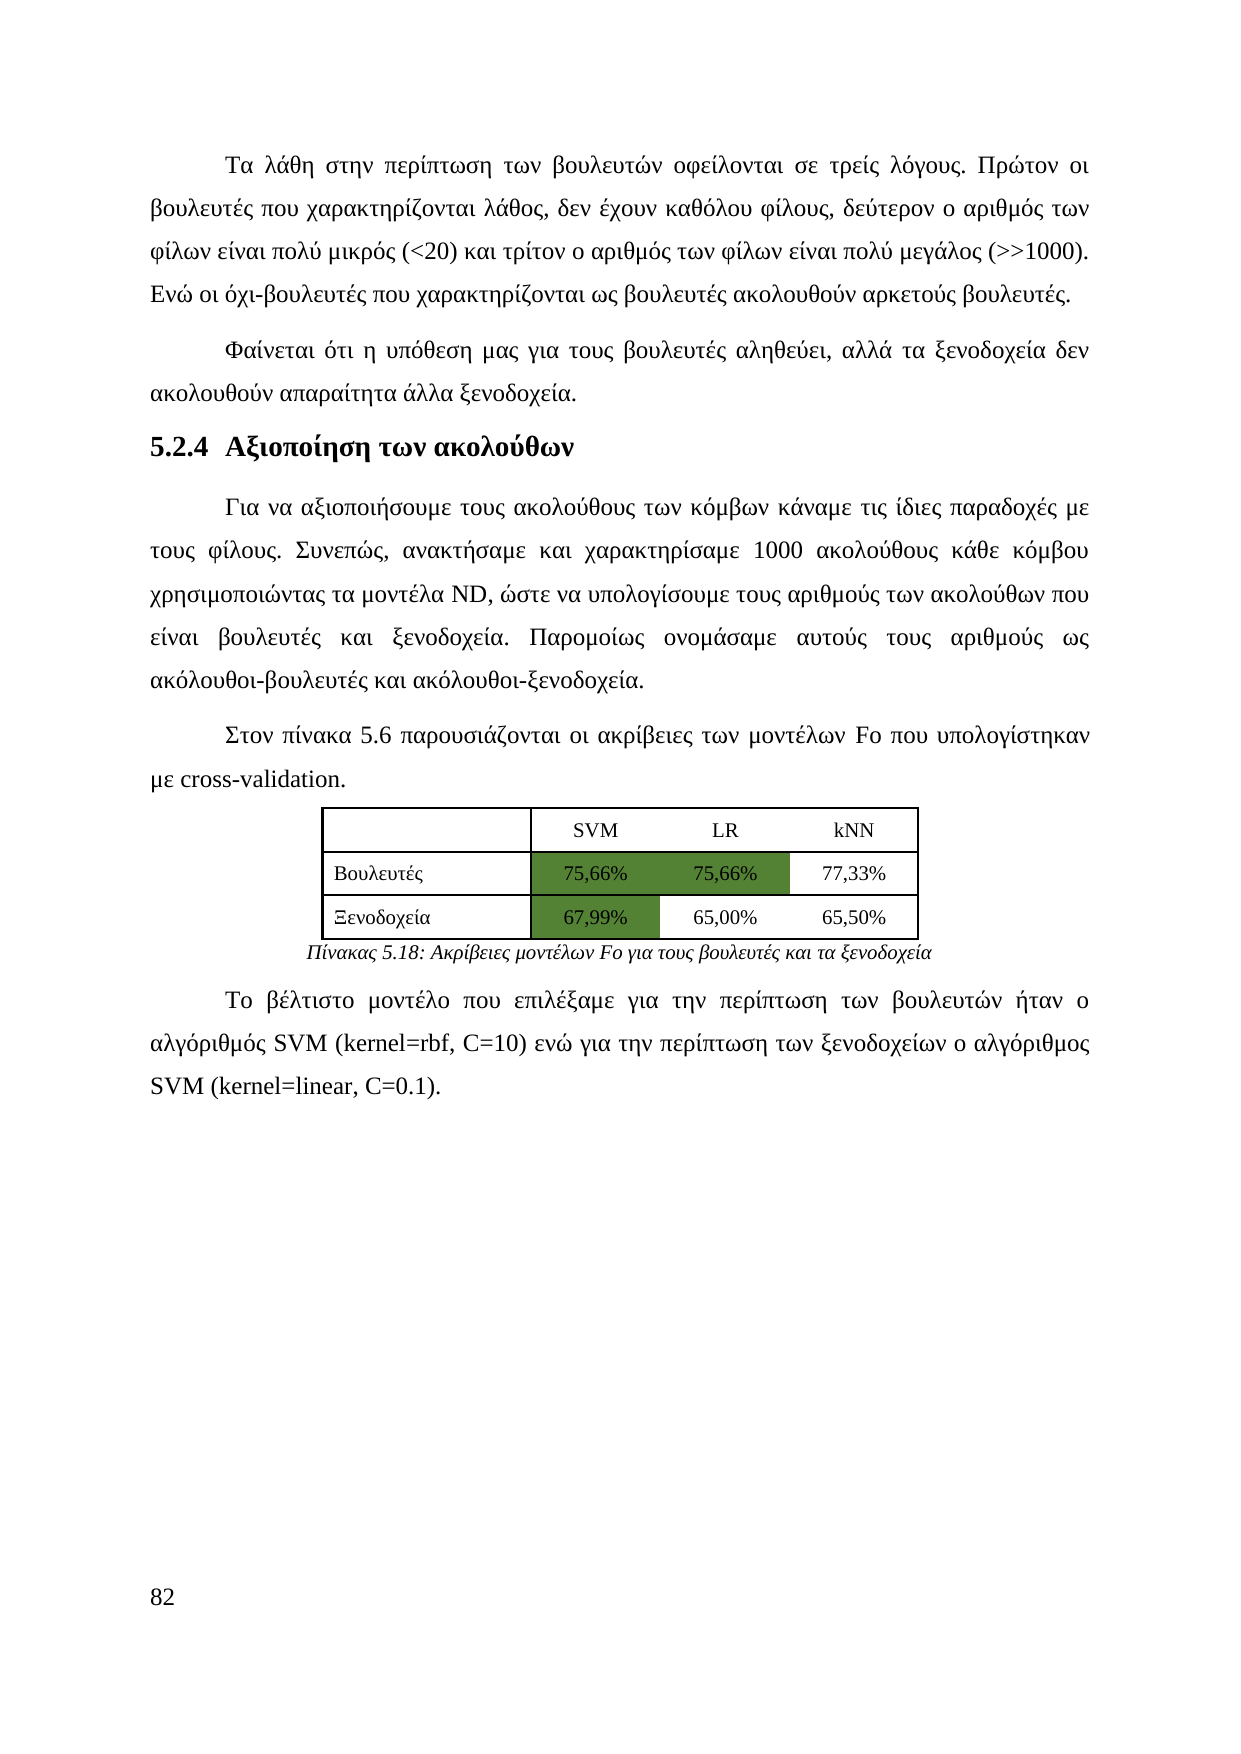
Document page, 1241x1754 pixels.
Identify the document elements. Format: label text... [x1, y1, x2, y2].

table_header [324, 809, 530, 851]
table_cell 77,33% [790, 853, 917, 894]
text Φαίνεται ότι η υπόθεση μας για τους βουλευτές αληθεύει, αλλά τα ξενοδοχεία δεν ακολουθούν απαραίτητα άλλα ξενοδοχεία. [150, 335, 1090, 407]
table_cell 65,00% [660, 896, 790, 938]
table_header kNN [790, 809, 917, 851]
table_cell Ξενοδοχεία [324, 896, 530, 938]
table_cell 67,99% [532, 896, 660, 938]
table_cell Βουλευτές [324, 853, 530, 894]
table_cell 65,50% [790, 896, 917, 938]
table_header SVM [532, 809, 660, 851]
table_cell 75,66% [660, 853, 790, 894]
text Τα λάθη στην περίπτωση των βουλευτών οφείλονται σε τρείς λόγους. Πρώτον οι βουλευτές που χαρακτηρίζονται λάθος, δεν έχουν καθόλου φίλους, δεύτερον ο αριθμός των φίλων είναι πολύ μικρός (<20) και τρίτον ο αριθμός των φίλων είναι πολύ μεγάλος (>>1000). Ενώ οι όχι-βουλευτές που χαρακτηρίζονται ως βουλευτές ακολουθούν αρκετούς βουλευτές. [150, 150, 1090, 308]
text Για να αξιοποιήσουμε τους ακολούθους των κόμβων κάναμε τις ίδιες παραδοχές με τους φίλους. Συνεπώς, ανακτήσαμε και χαρακτηρίσαμε 1000 ακολούθους κάθε κόμβου χρησιμοποιώντας τα μοντέλα ND, ώστε να υπολογίσουμε τους αριθμούς των ακολούθων που είναι βουλευτές και ξενοδοχεία. Παρομοίως ονομάσαμε αυτούς τους αριθμούς ως ακόλουθοι-βουλευτές και ακόλουθοι-ξενοδοχεία. [150, 492, 1090, 694]
subtitle Αξιοποίηση των ακολούθων [150, 429, 1090, 463]
text To βέλτιστο μοντέλο που επιλέξαμε για την περίπτωση των βουλευτών ήταν ο αλγόριθμός SVM (kernel=rbf, C=10) ενώ για την περίπτωση των ξενοδοχείων ο αλγόριθμος SVM (kernel=linear, C=0.1). [150, 985, 1090, 1100]
text Πίνακας .: Ακρίβειες μοντέλων Fo για τους βουλευτές και τα ξενοδοχεία [150, 940, 1090, 964]
table_cell 75,66% [532, 853, 660, 894]
table_header LR [660, 809, 790, 851]
text Στον πίνακα 5.6 παρουσιάζονται οι ακρίβειες των μοντέλων Fo που υπολογίστηκαν με cross-validation. [150, 721, 1090, 792]
